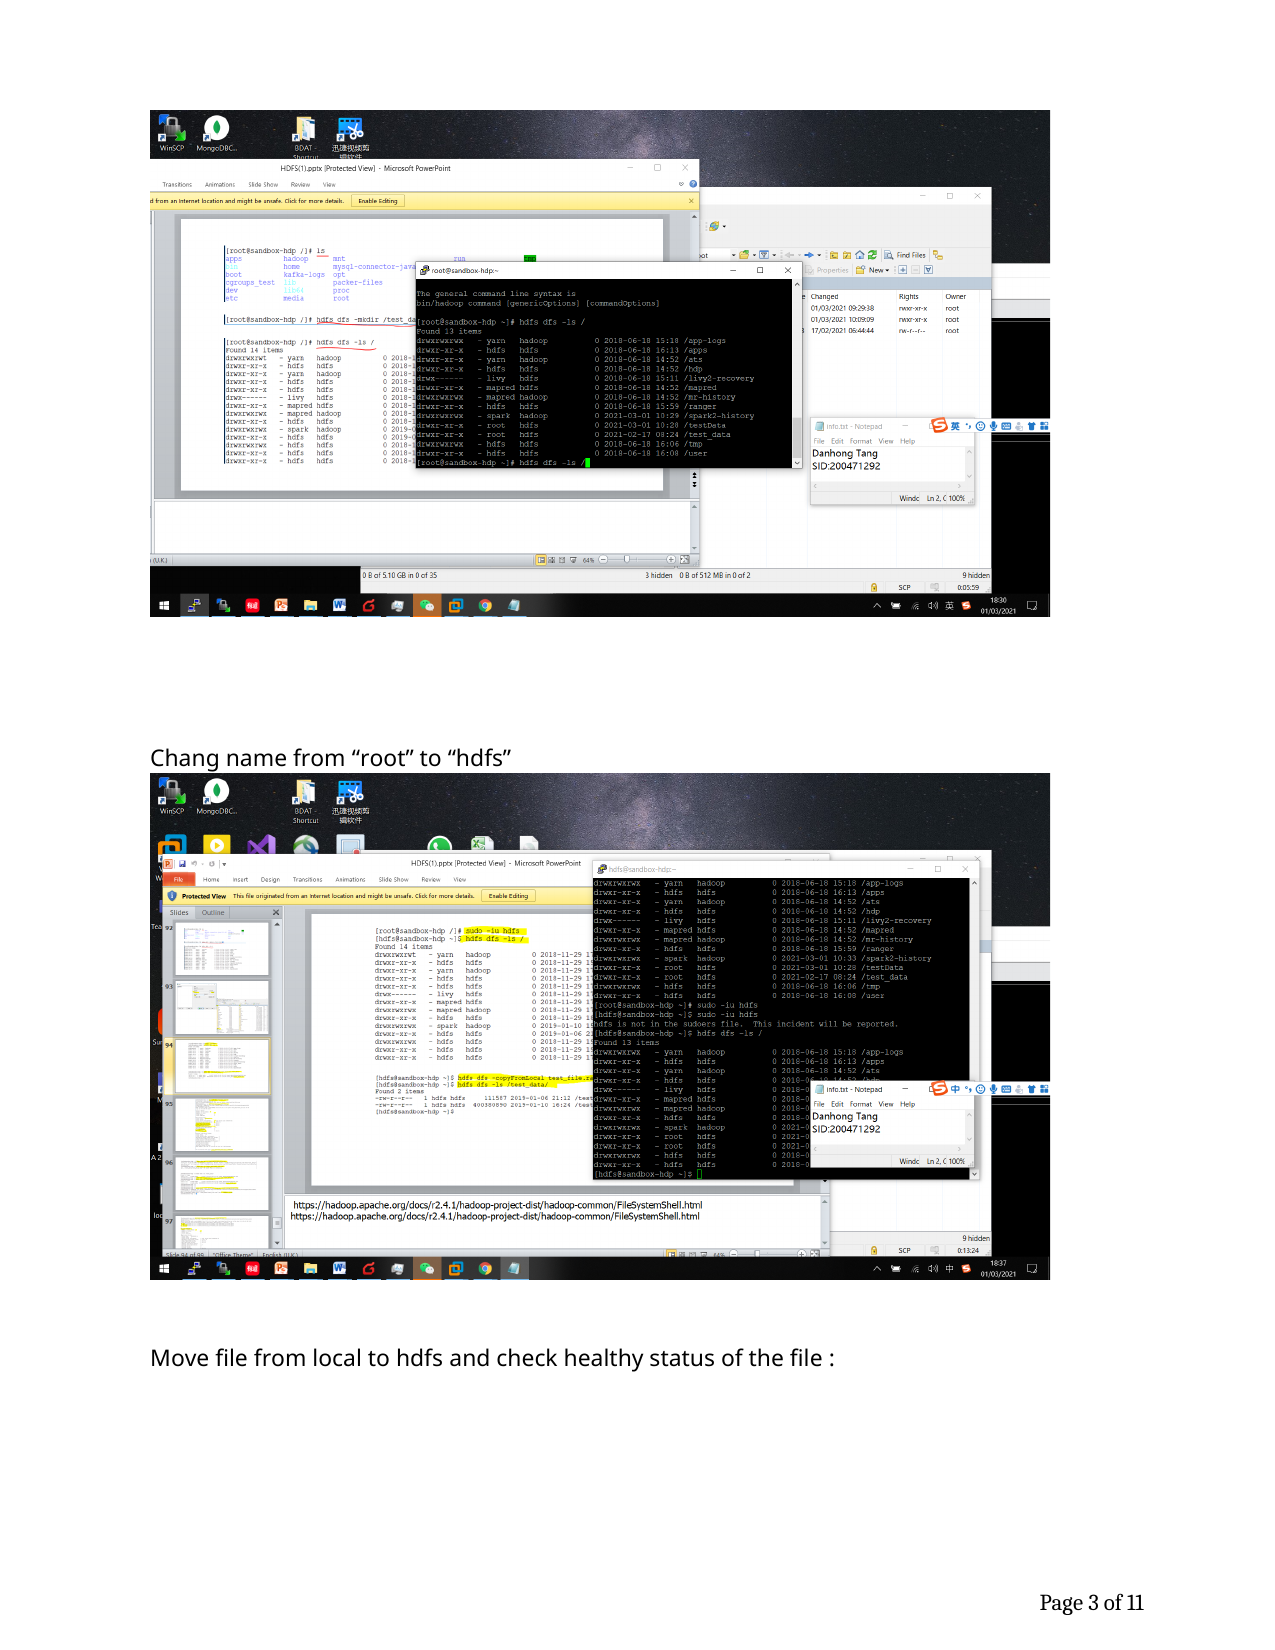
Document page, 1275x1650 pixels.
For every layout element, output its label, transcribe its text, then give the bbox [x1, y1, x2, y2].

text Move file from local to hdfs and check healthy status of the file : [150, 1342, 1143, 1373]
picture [150, 773, 1050, 1280]
picture [150, 110, 1050, 617]
text Chang name from “root” to “hdfs” [150, 742, 1143, 773]
